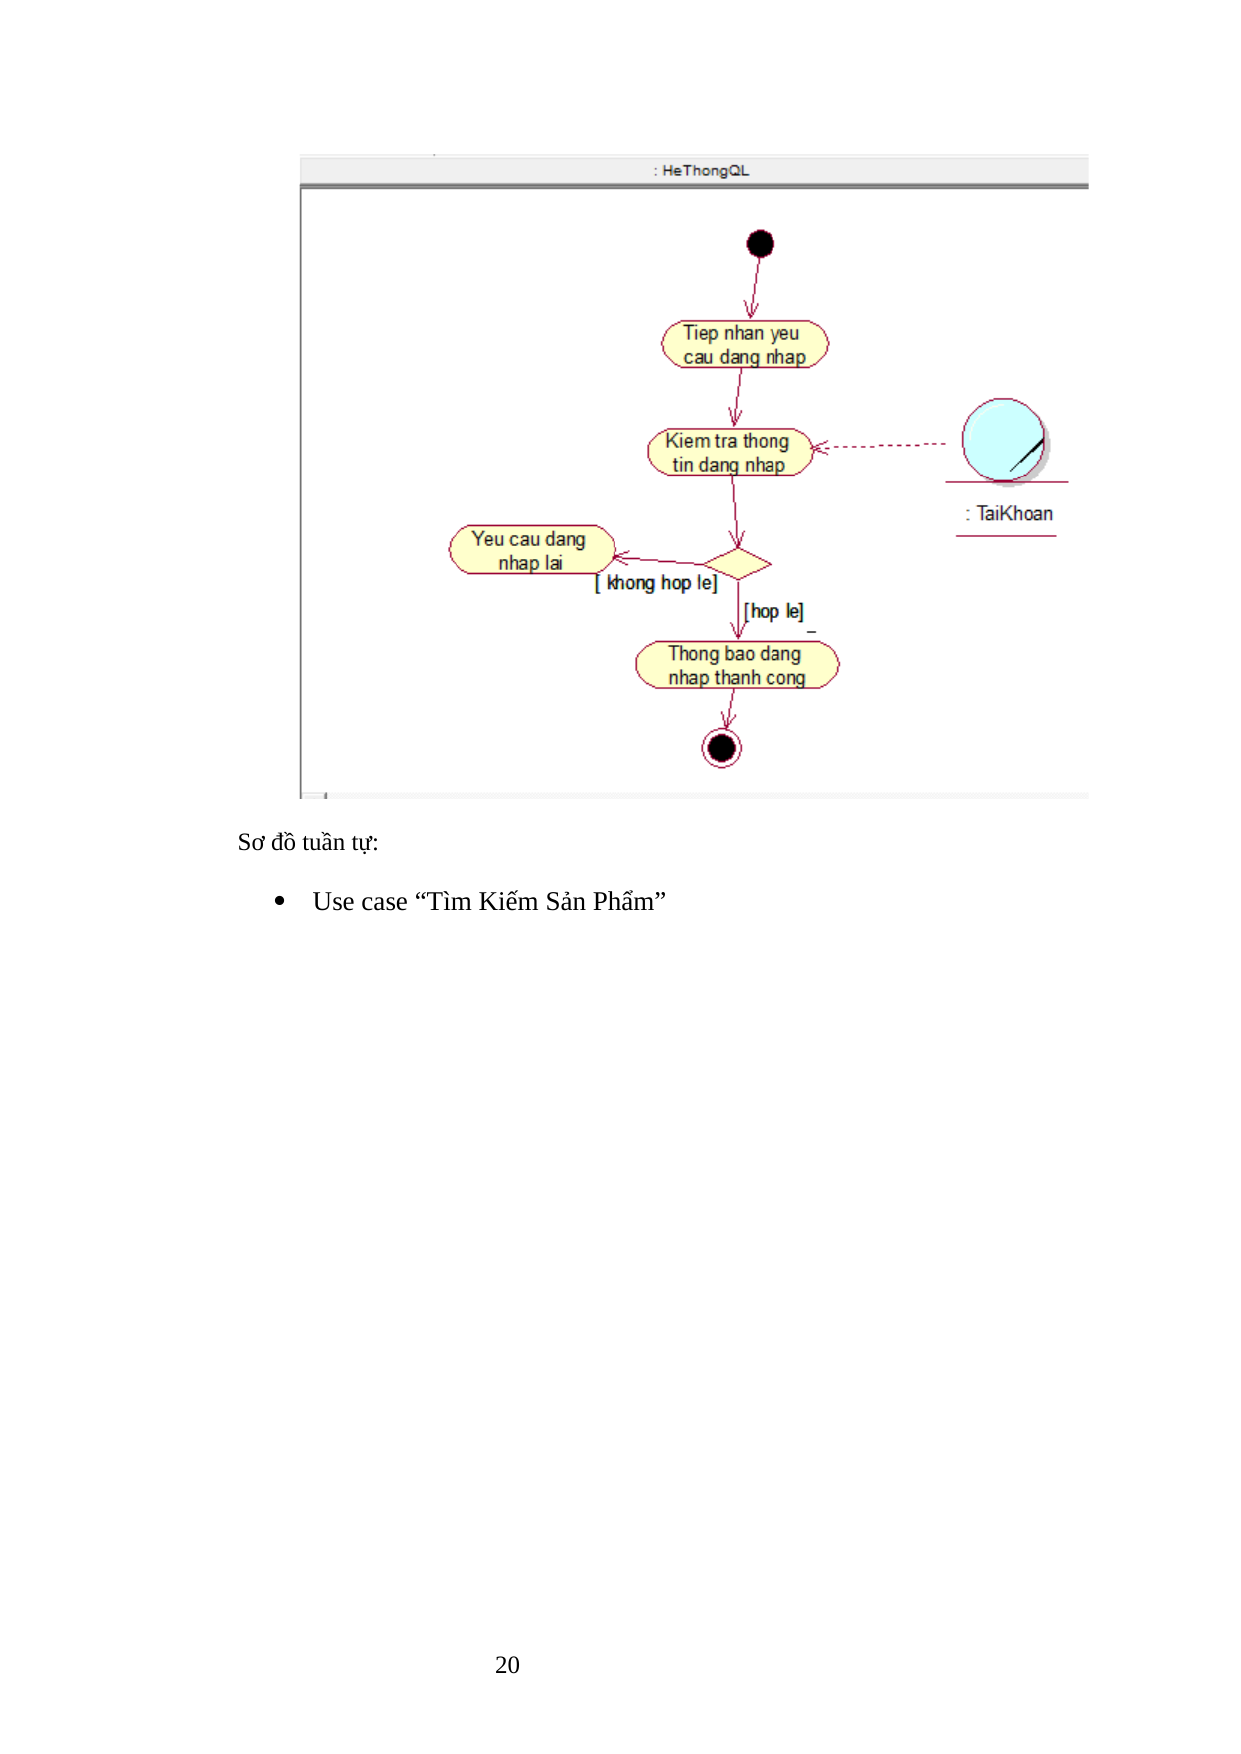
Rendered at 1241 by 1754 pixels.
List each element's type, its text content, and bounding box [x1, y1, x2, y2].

text Sơ đồ tuần tự: [237, 827, 1053, 856]
list Use case “Tìm Kiếm Sản Phẩm” [275, 885, 1053, 916]
picture [299, 154, 1089, 799]
